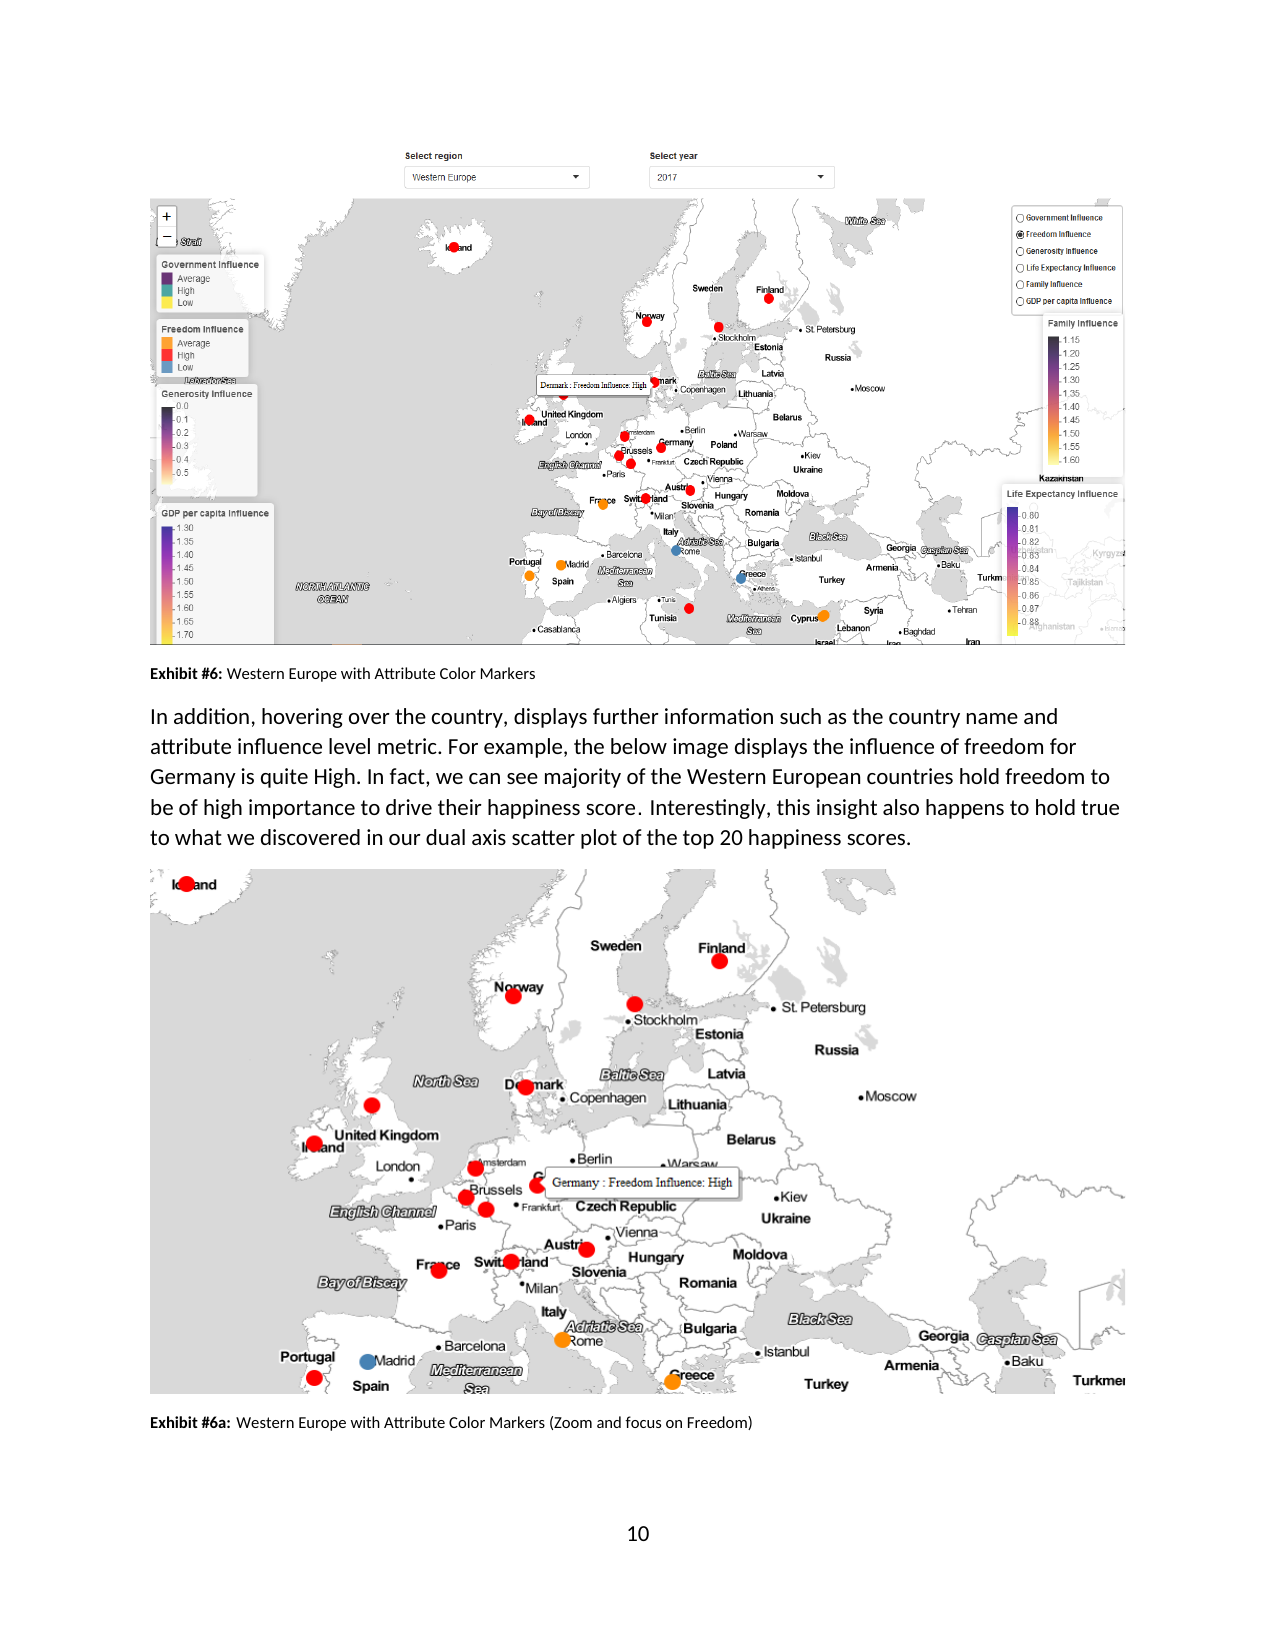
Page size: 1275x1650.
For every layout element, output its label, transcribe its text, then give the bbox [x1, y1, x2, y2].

picture [150, 150, 1125, 645]
text Exhibit #6a: Western Europe with Attribute Color Markers (Zoom and focus on Freedom) [150, 1413, 1125, 1433]
text In addition, hovering over the country, displays further information such as the country name and attribute influence level metric. For example, the below image displays the influence of freedom for Germany is quite High. In fact, we can see majority of the Western European countries hold freedom to be of high importance to drive their happiness score. Interestingly, this insight also happens to hold true to what we discovered in our dual axis scatter plot of the top 20 happiness scores. [150, 702, 1125, 851]
picture [150, 869, 1125, 1394]
text Exhibit #6: Western Europe with Attribute Color Markers [150, 663, 1125, 684]
